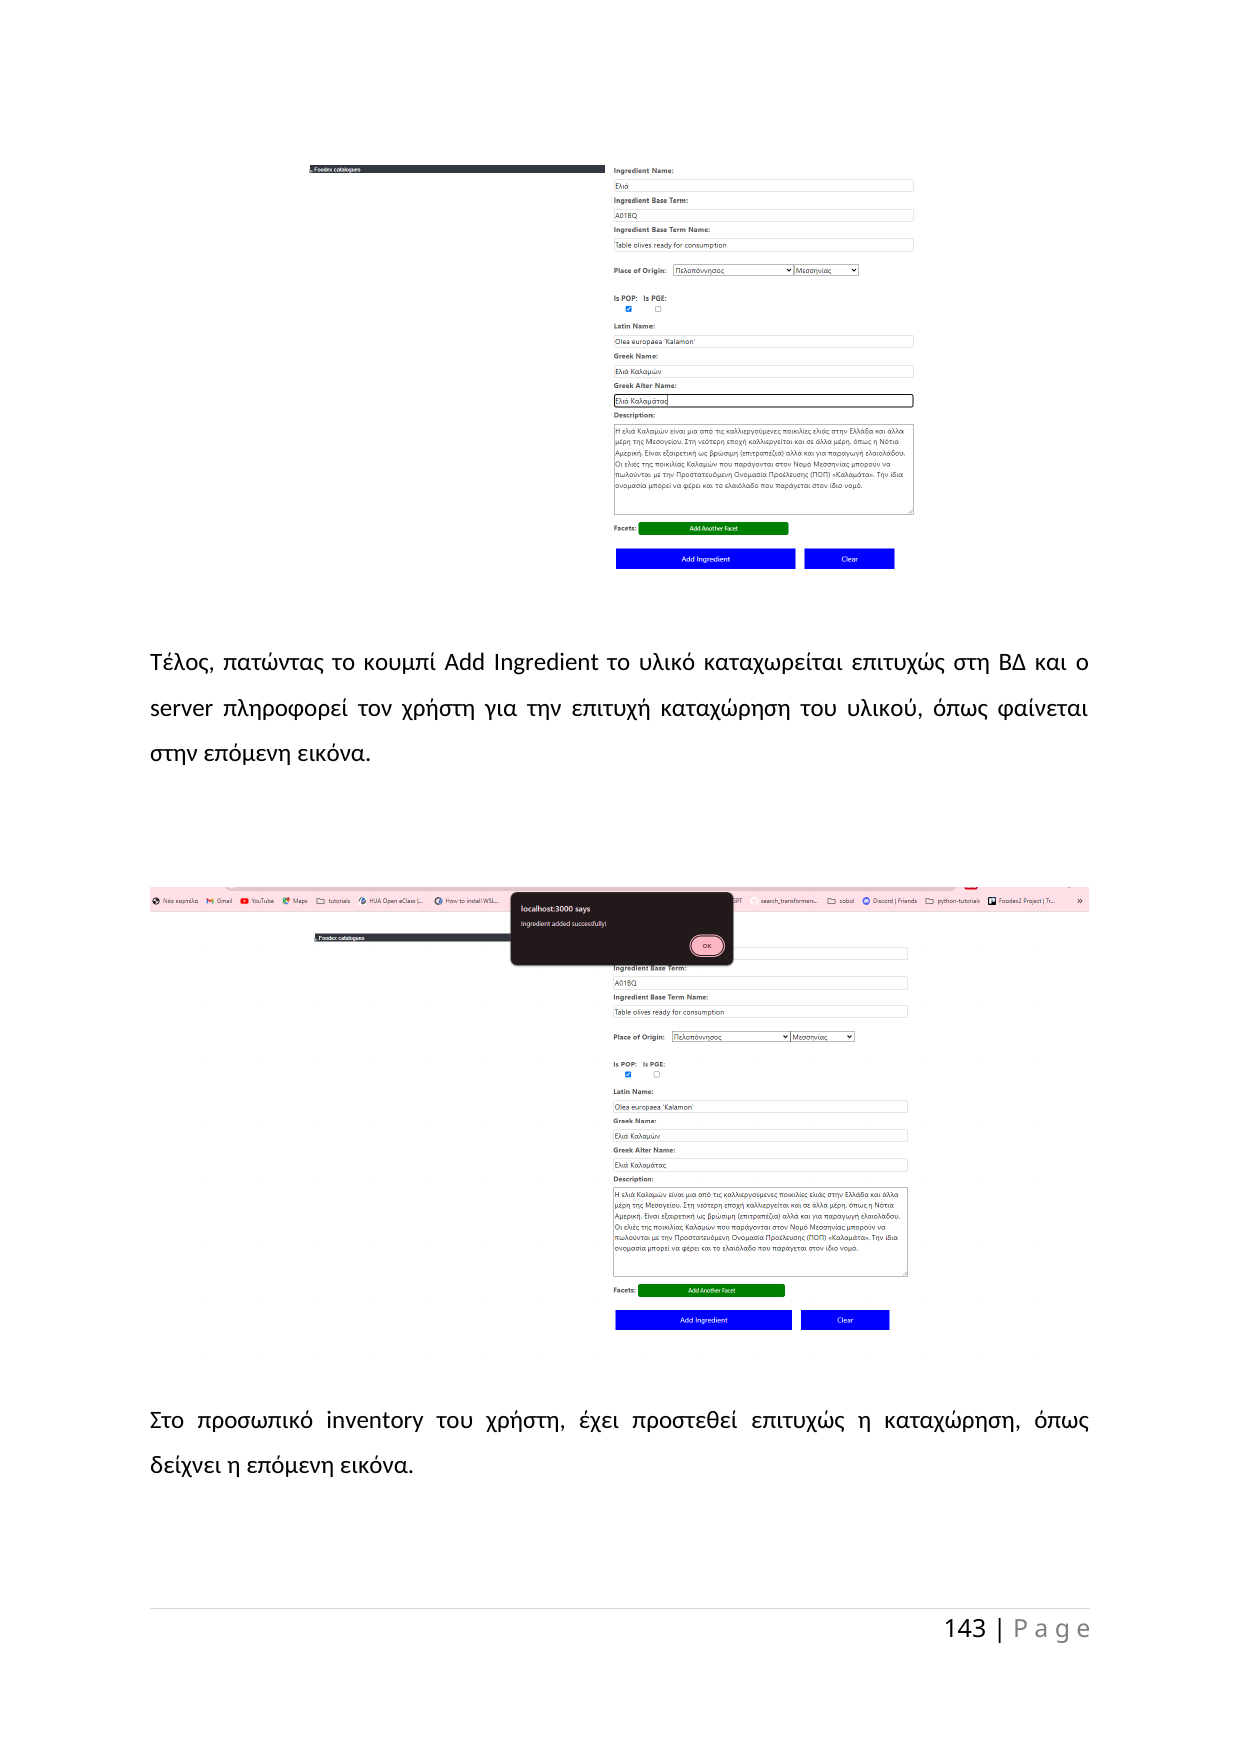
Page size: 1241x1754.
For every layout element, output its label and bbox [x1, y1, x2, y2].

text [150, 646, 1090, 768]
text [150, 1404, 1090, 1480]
picture [150, 887, 1089, 1358]
picture [150, 150, 1089, 600]
